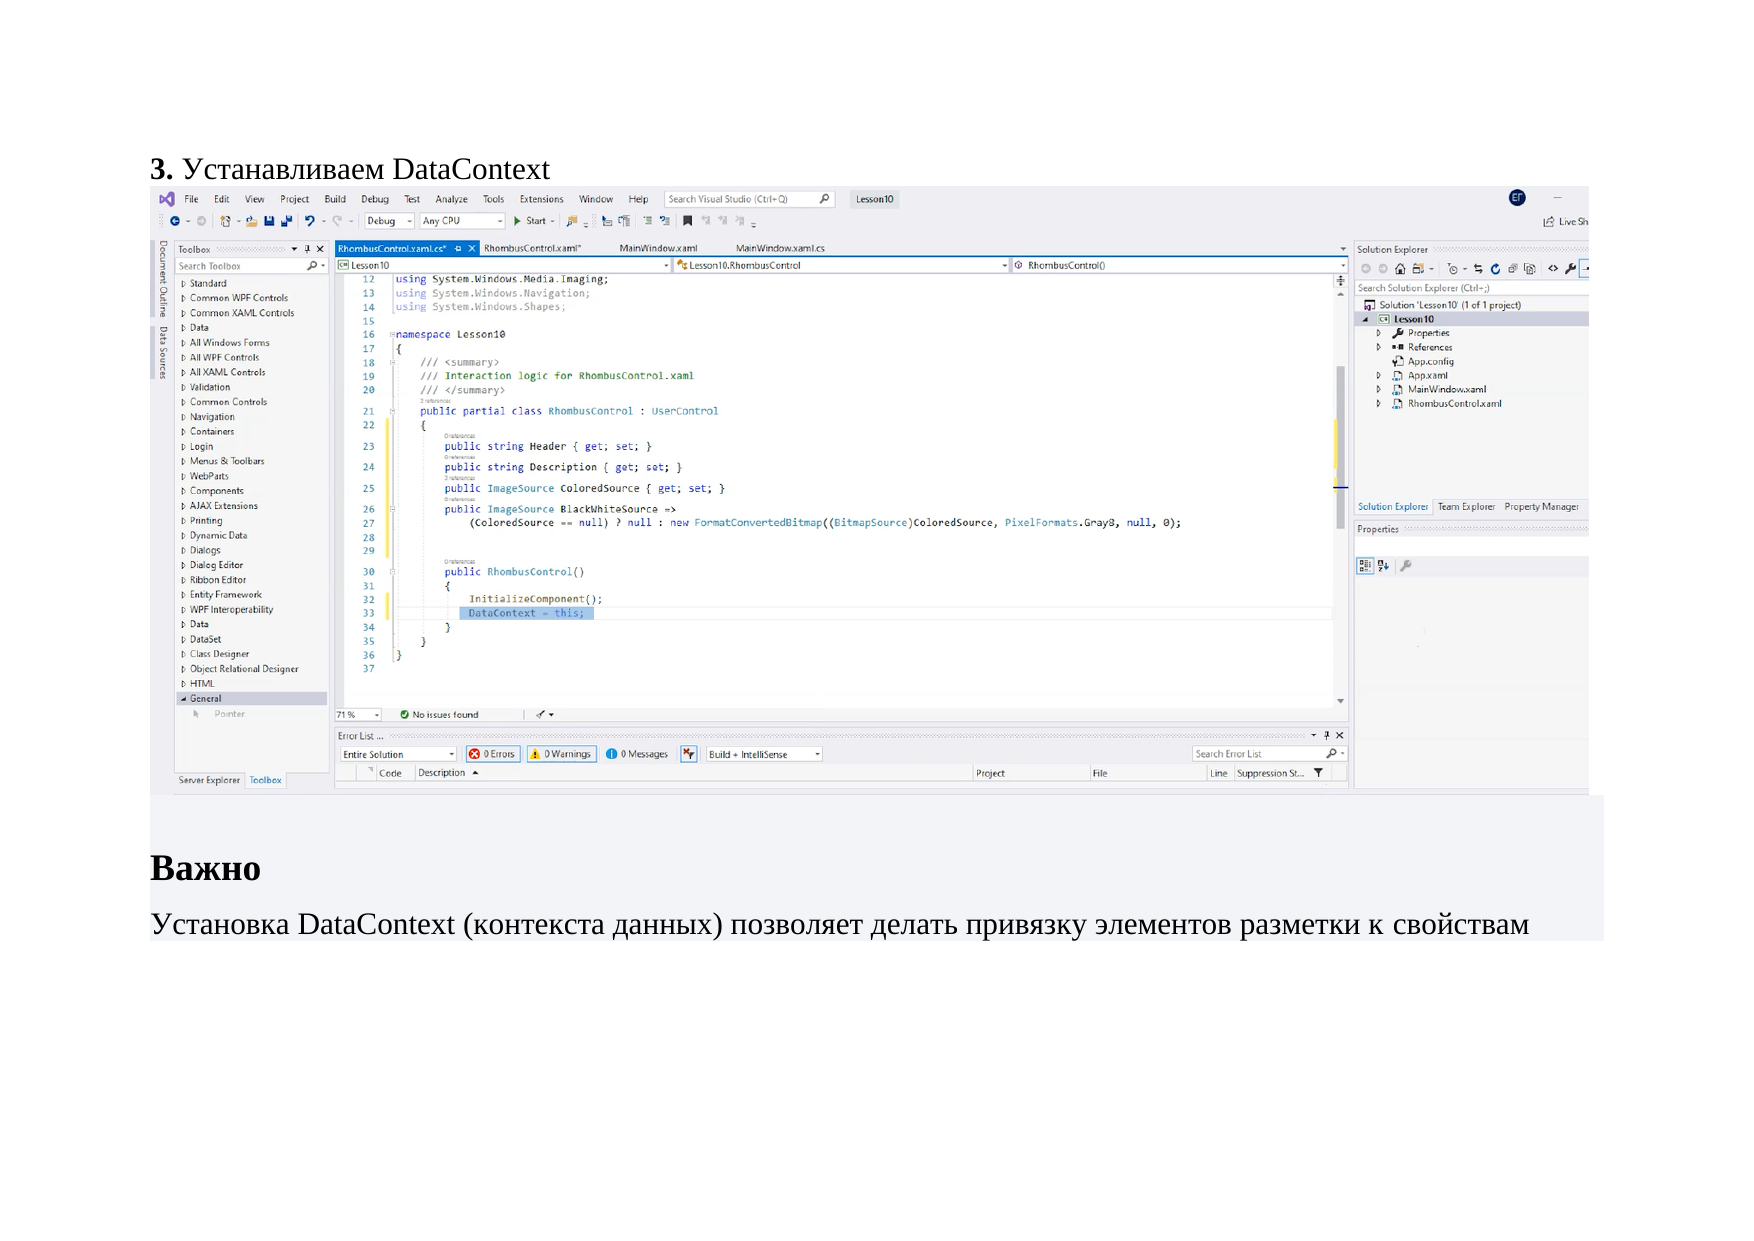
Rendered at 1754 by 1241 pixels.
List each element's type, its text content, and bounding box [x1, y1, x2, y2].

text 3. Устанавливаем DataContext [150, 150, 1604, 186]
picture [150, 186, 1589, 795]
text Важно [150, 845, 1604, 888]
text Установка DataContext (контекста данных) позволяет делать привязку элементов разметки к свойствам [150, 905, 1604, 941]
